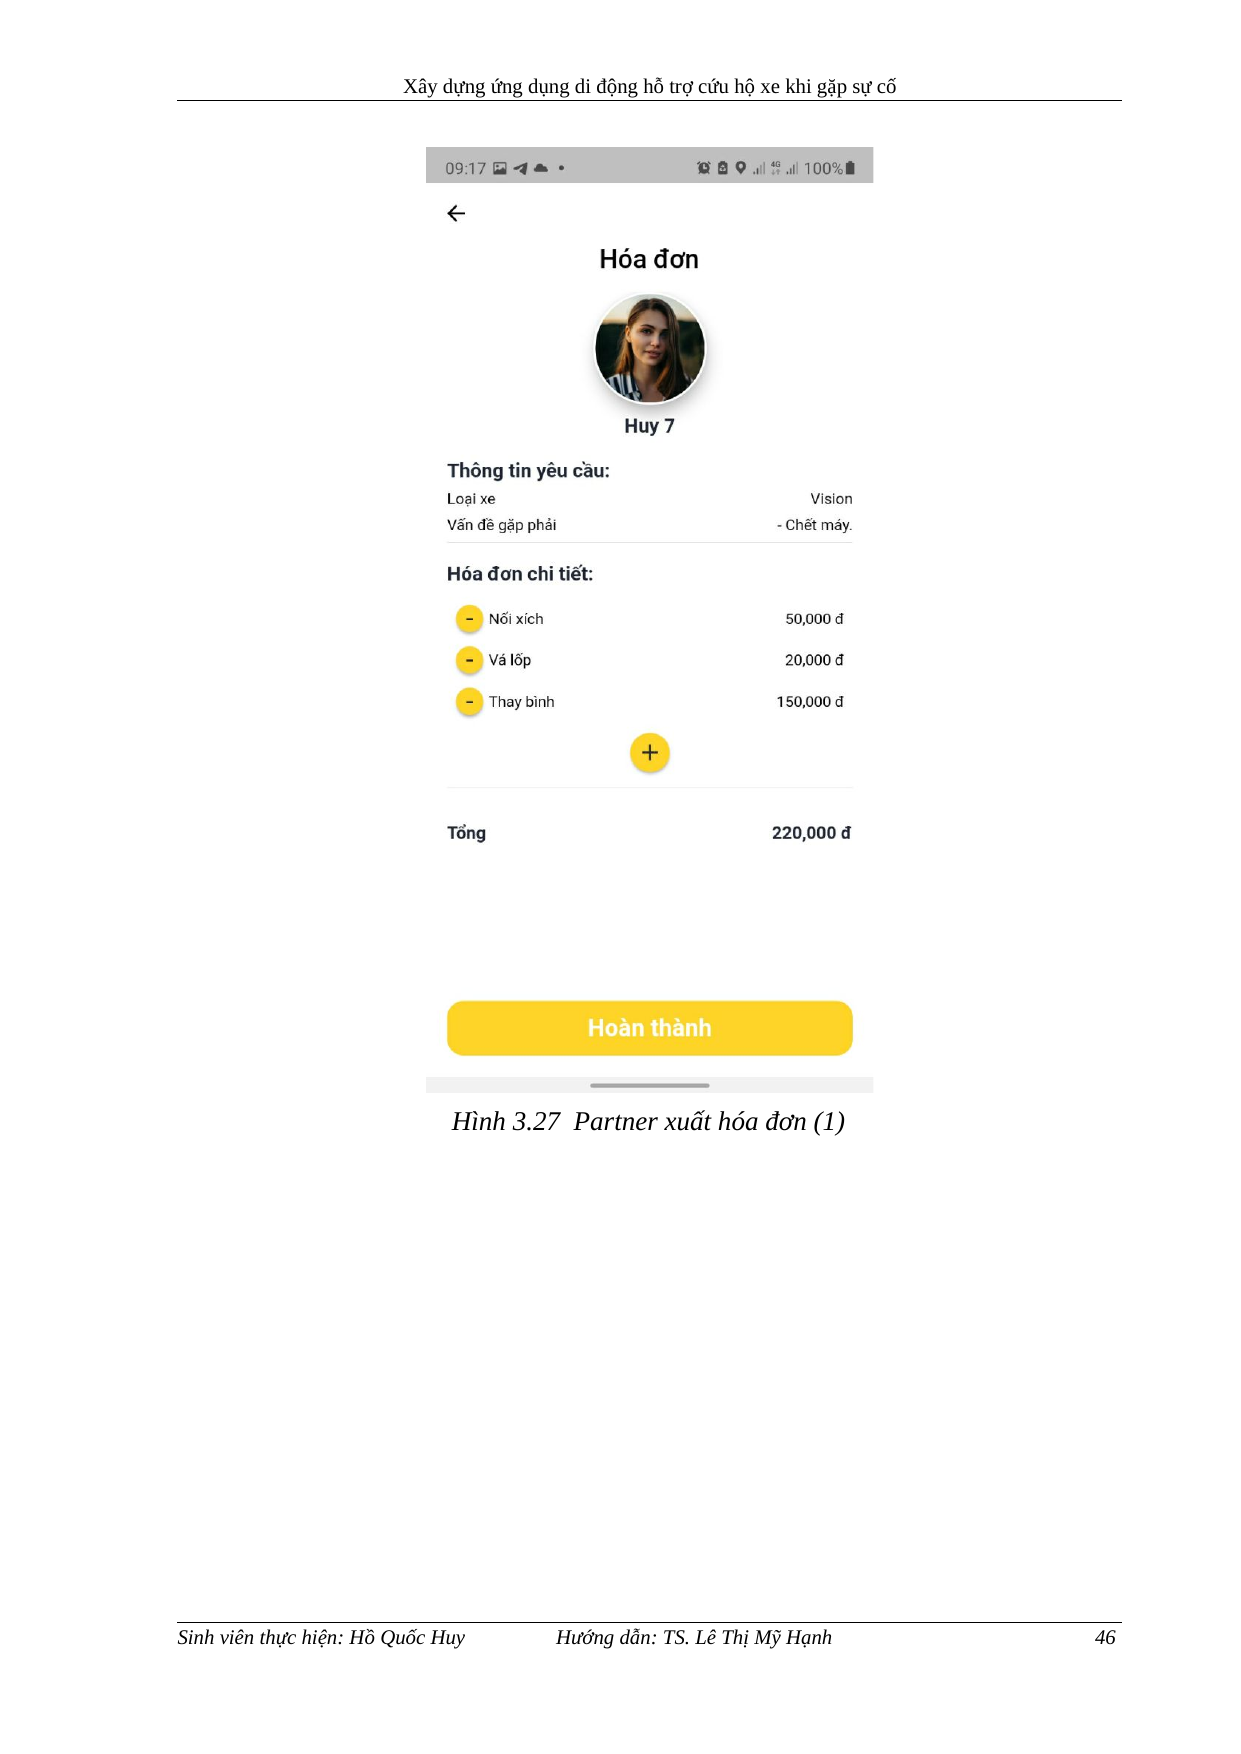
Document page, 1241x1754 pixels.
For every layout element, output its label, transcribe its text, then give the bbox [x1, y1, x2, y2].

picture [426, 147, 874, 1093]
